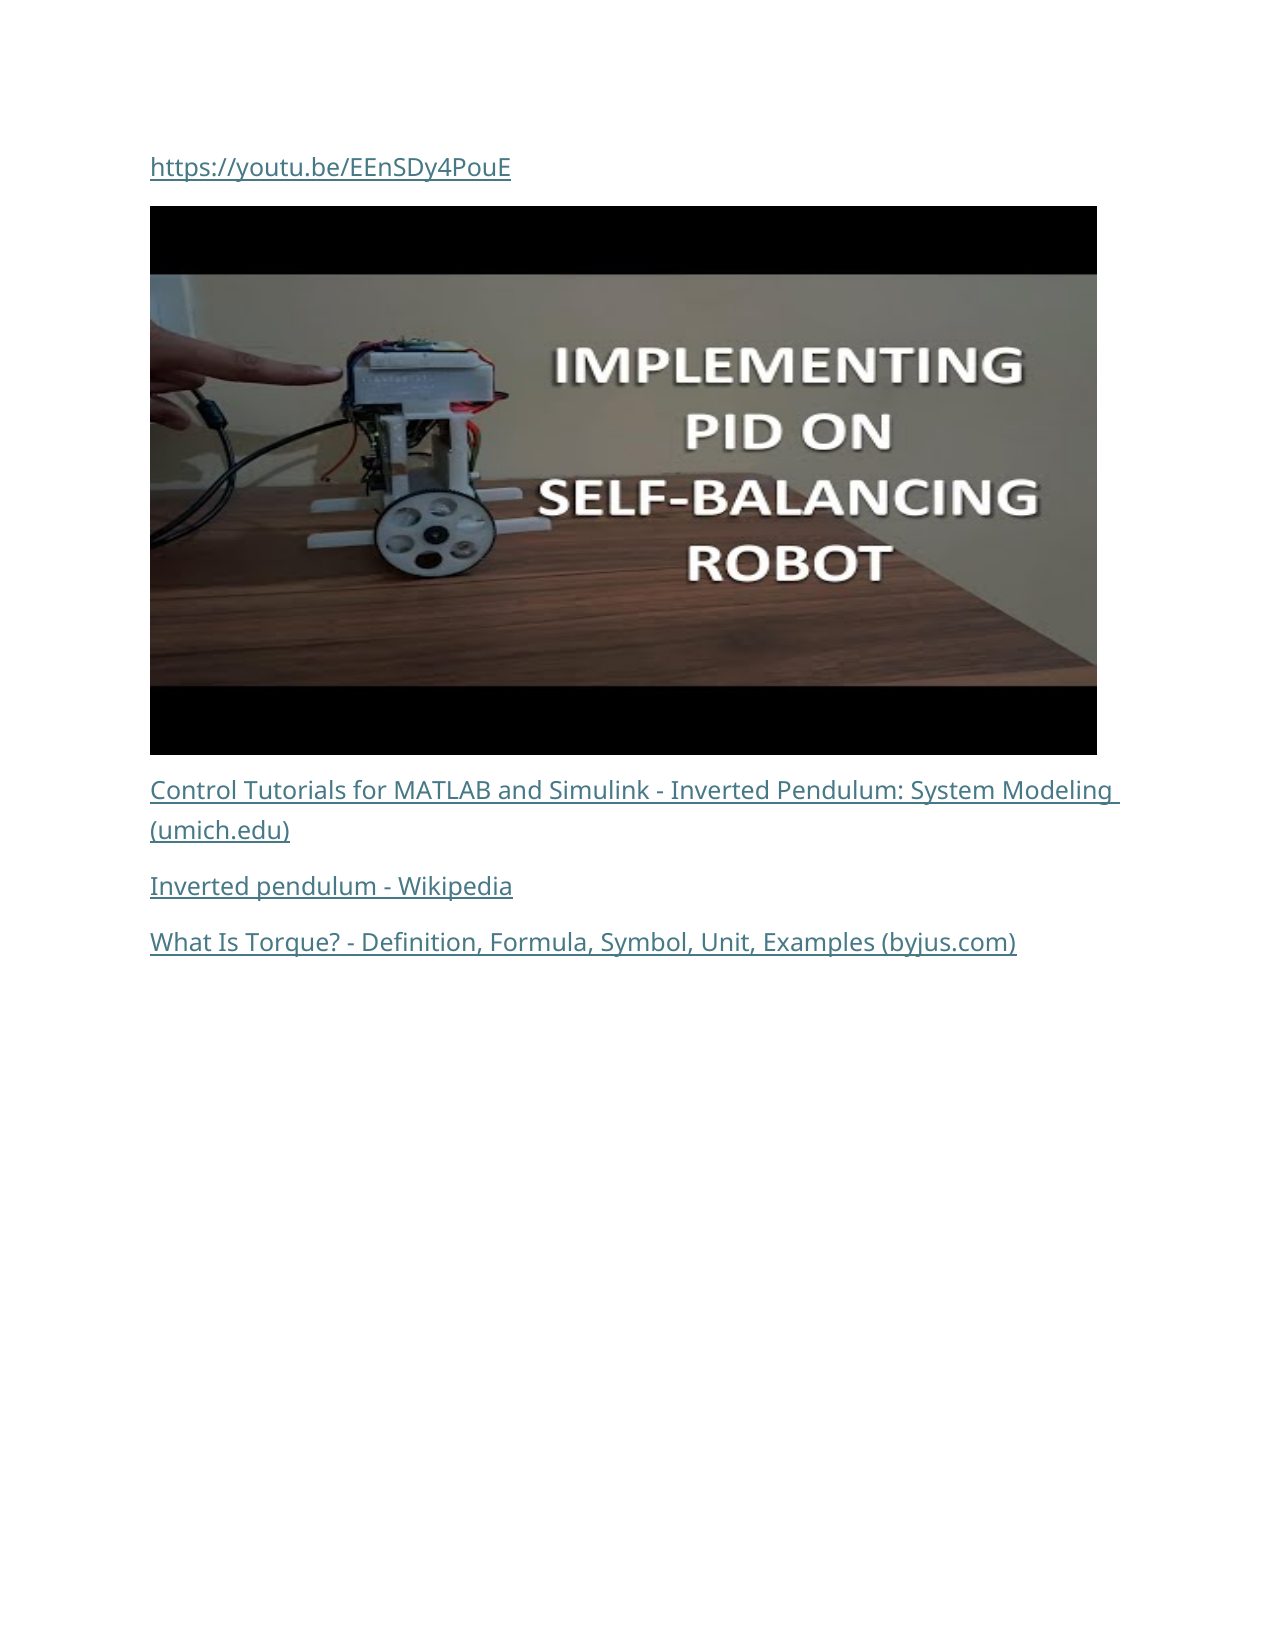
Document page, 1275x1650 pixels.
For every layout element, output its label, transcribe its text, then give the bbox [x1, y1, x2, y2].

text https://youtu.be/EEnSDy4PouE [150, 150, 1125, 184]
text Control Tutorials for MATLAB and Simulink - Inverted Pendulum: System Modeling (umich.edu) [150, 318, 1125, 847]
text Inverted pendulum - Wikipedia [150, 869, 1125, 903]
text What Is Torque? - Definition, Formula, Symbol, Unit, Examples (byjus.com) [150, 925, 1125, 959]
